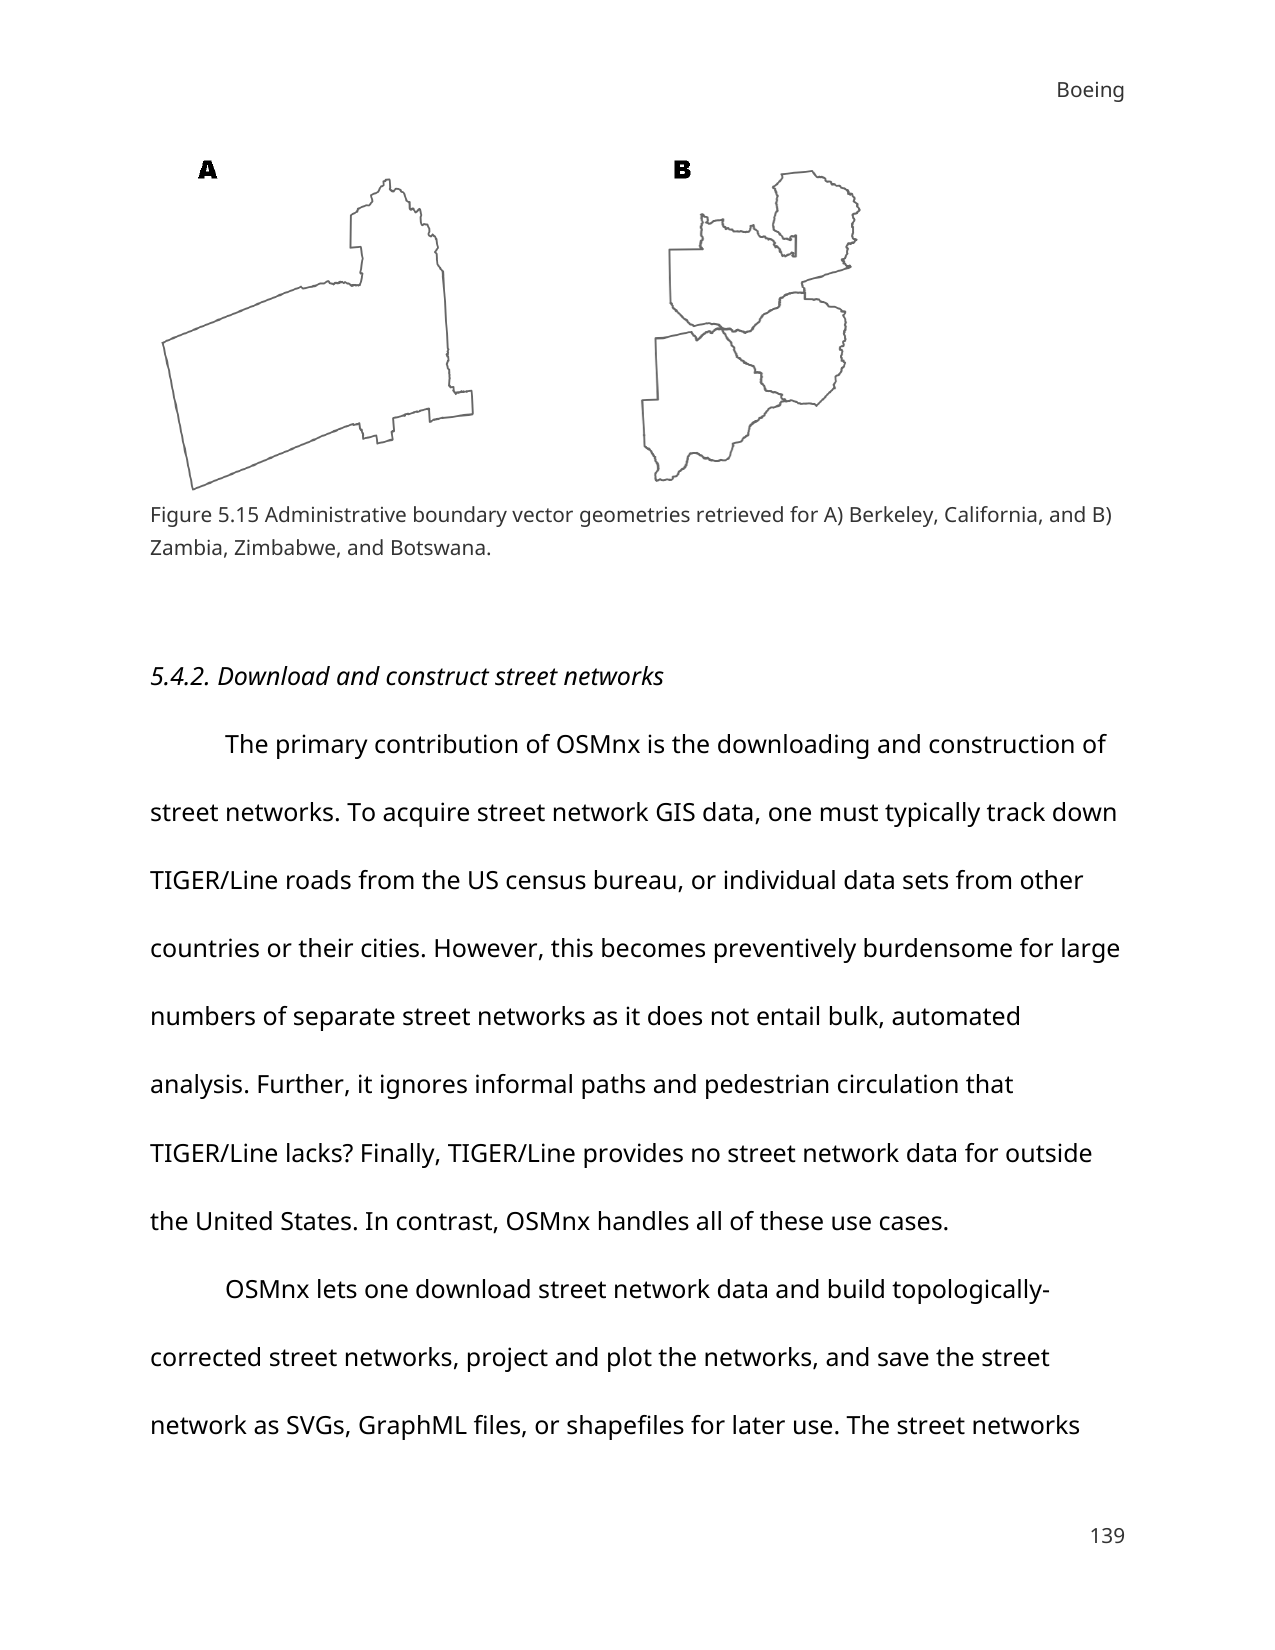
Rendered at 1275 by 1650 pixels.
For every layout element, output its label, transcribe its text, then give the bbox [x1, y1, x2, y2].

picture [150, 149, 874, 500]
text The primary contribution of OSMnx is the downloading and construction of street networks. To acquire street network GIS data, one must typically track down TIGER/Line roads from the US census bureau, or individual data sets from other countries or their cities. However, this becomes preventively burdensome for large numbers of separate street networks as it does not entail bulk, automated analysis. Further, it ignores informal paths and pedestrian circulation that TIGER/Line lacks? Finally, TIGER/Line provides no street network data for outside the United States. In contrast, OSMnx handles all of these use cases. [150, 727, 1125, 1237]
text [150, 1272, 1125, 1442]
subtitle Download and construct street networks [150, 658, 1125, 692]
